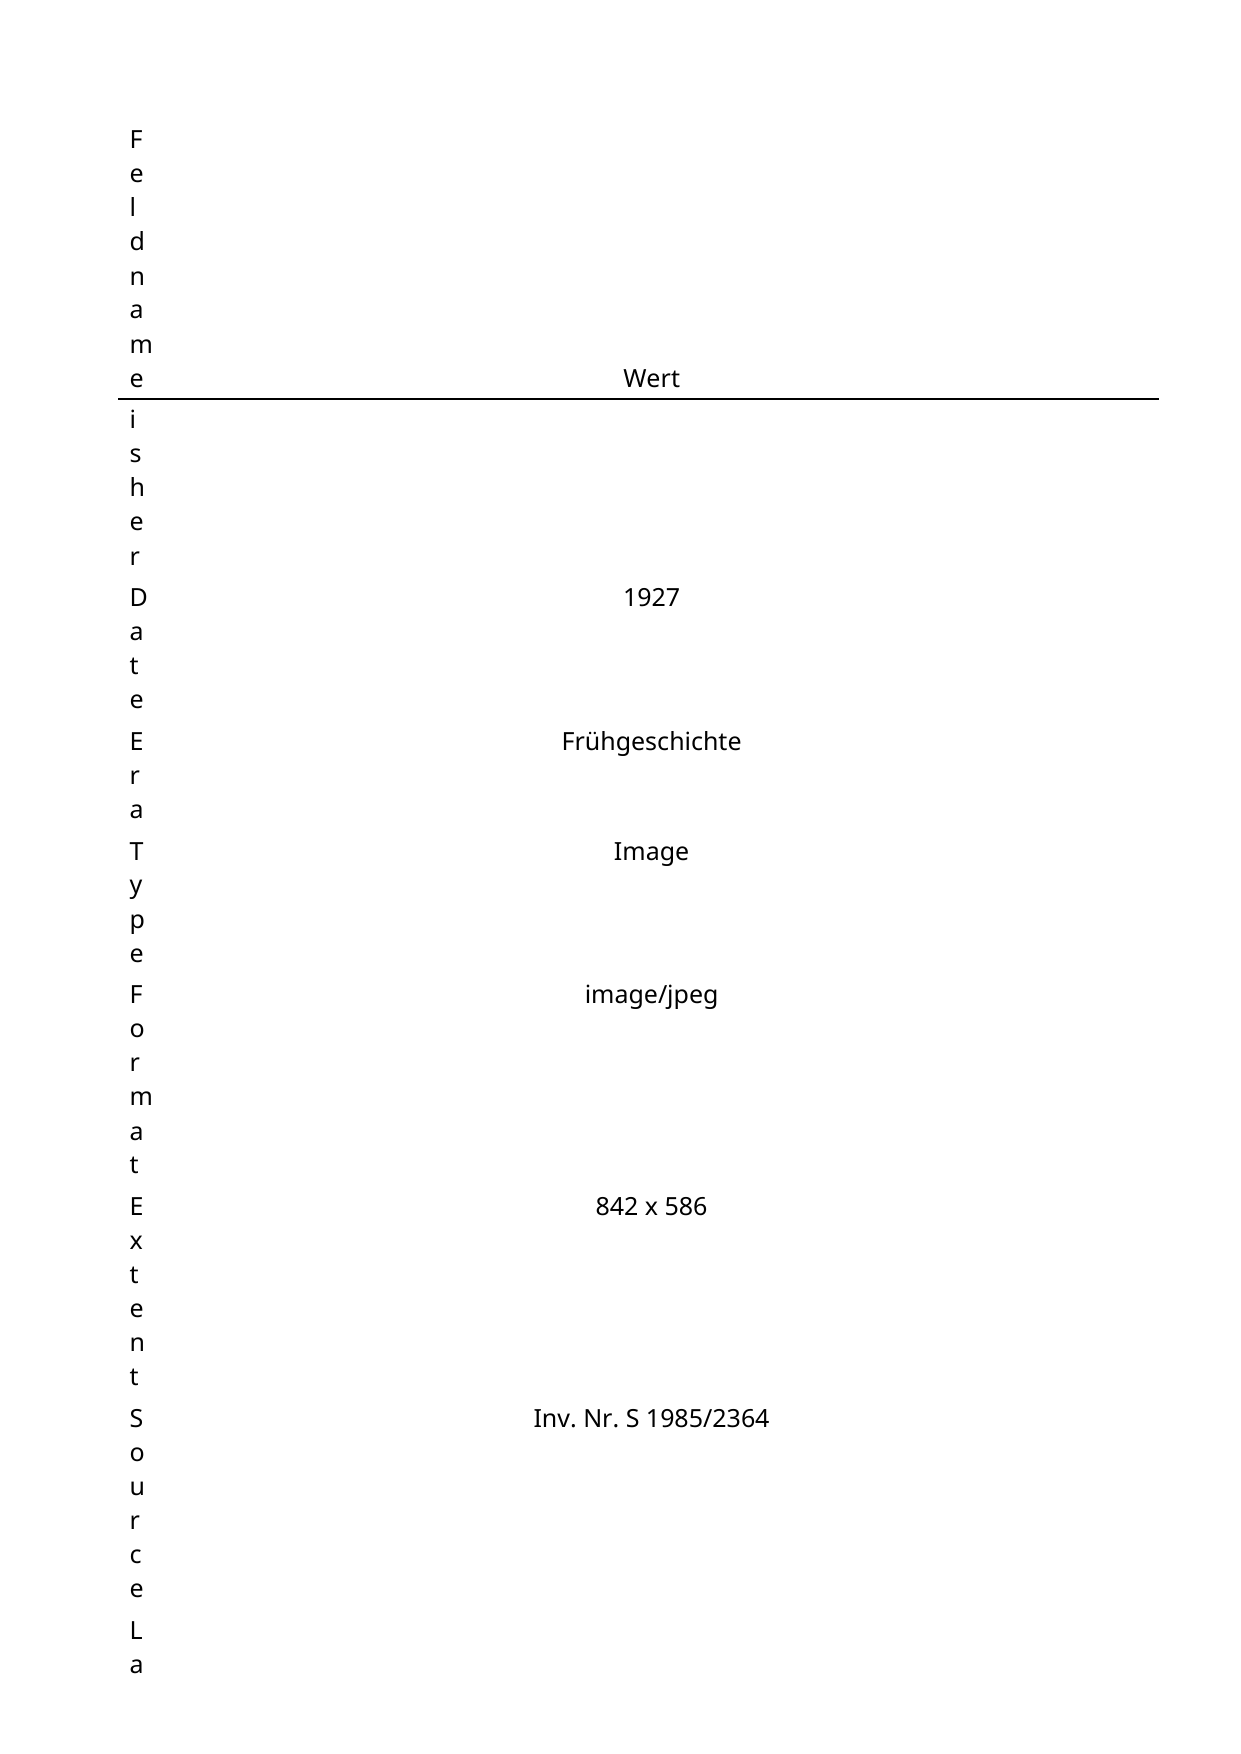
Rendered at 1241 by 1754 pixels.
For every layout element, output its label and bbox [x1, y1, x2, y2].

table_header [107, 118, 1170, 1681]
